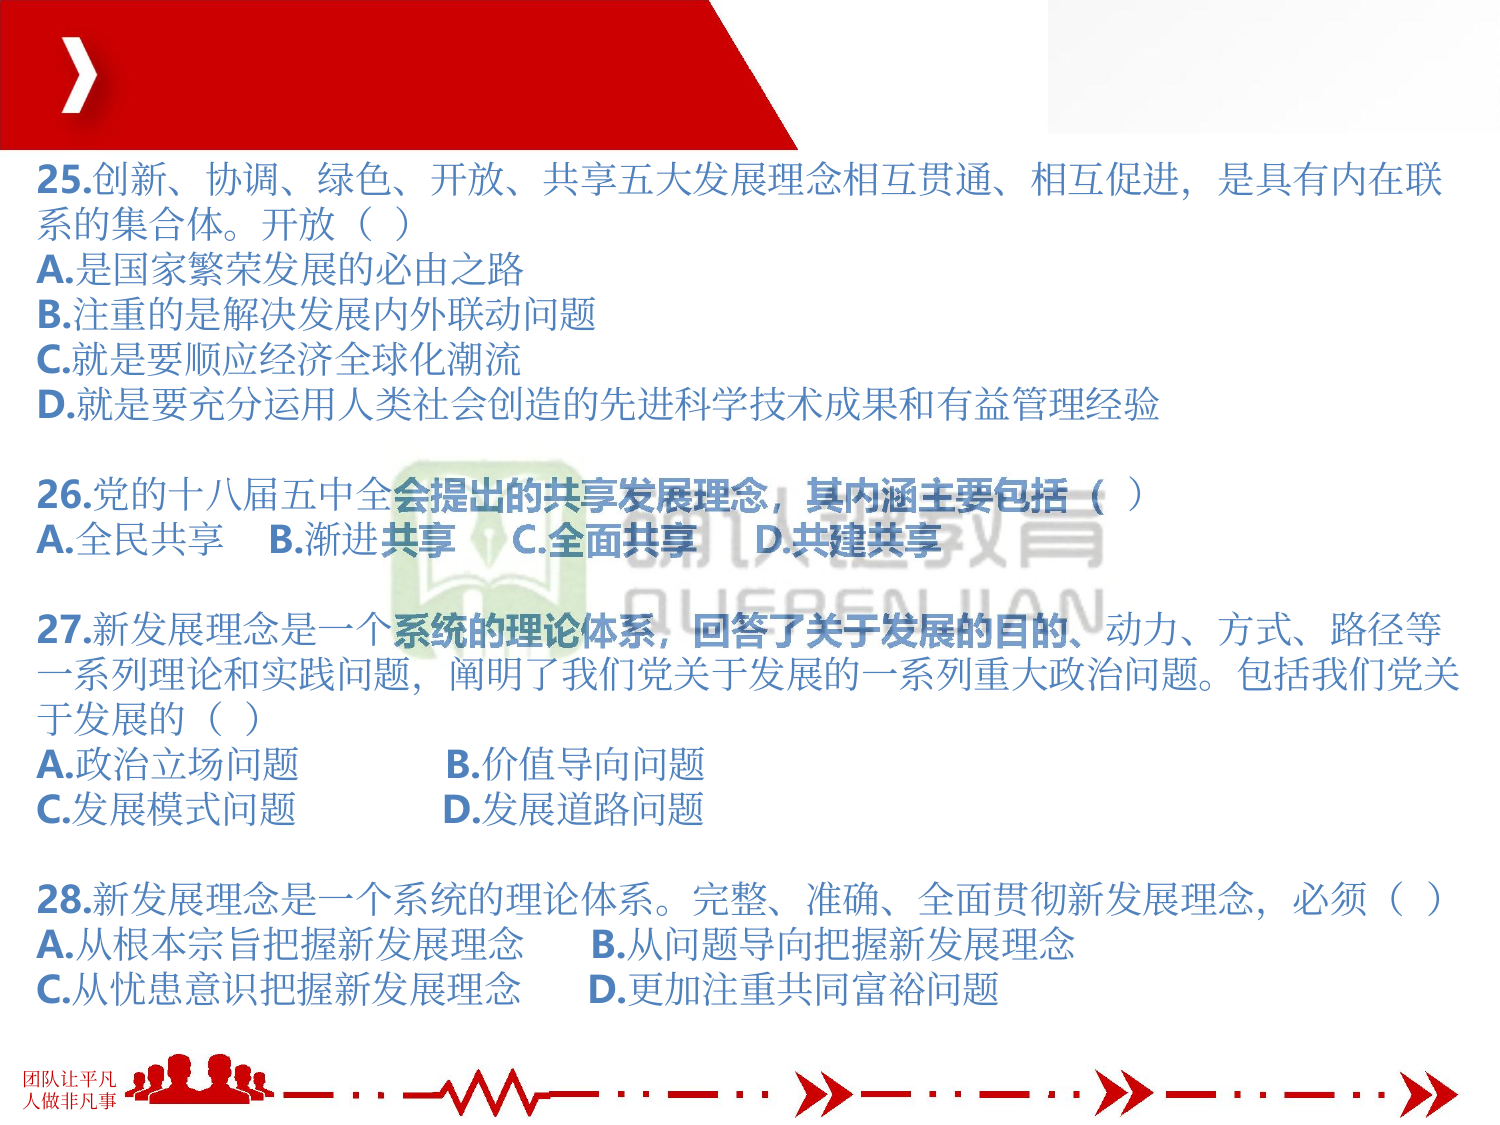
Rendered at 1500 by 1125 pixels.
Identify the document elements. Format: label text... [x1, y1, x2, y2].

text D.就是要充分运用人类社会创造的先进科学技术成果和有益管理经验 [36, 378, 1189, 428]
text 28.新发展理念是一个系统的理论体系。完整、准确、全面贯彻新发展理念，必须（ ） [36, 873, 1490, 923]
text 系的集合体。开放（ ） [36, 203, 1468, 248]
text A.是国家繁荣发展的必由之路 [36, 243, 550, 288]
text A.从根本宗旨把握新发展理念 B.从问题导向把握新发展理念 [36, 923, 1490, 968]
text ） [1127, 468, 1190, 518]
text 团队让平凡 [23, 1071, 142, 1090]
text C.从忧患意识把握新发展理念 D.更加注重共同富裕问题 [36, 968, 1490, 1013]
text 动力、方式、路径等 [1105, 603, 1468, 648]
text D.发展道路问题 [441, 788, 732, 833]
picture [0, 0, 1500, 1125]
text 于发展的（ ） [36, 698, 1486, 743]
text C.发展模式问题 [36, 788, 325, 833]
text B.价值导向问题 [444, 738, 732, 788]
text A.政治立场问题 [36, 738, 325, 788]
text 26.党的十八届五中全 [36, 468, 418, 518]
text A.全民共享 B.渐进 [36, 518, 418, 563]
text 27.新发展理念是一个 [36, 603, 418, 648]
text 25.创新、协调、绿色、开放、共享五大发展理念相互贯通、相互促进，是具有内在联 [36, 153, 1468, 203]
text C.就是要顺应经济全球化潮流 [36, 333, 547, 378]
text 一系列理论和实践问题，阐明了我们党关于发展的一系列重大政治问题。包括我们党关 [36, 648, 1486, 698]
text B.注重的是解决发展内外联动问题 [36, 288, 622, 338]
text 人做非凡事 [23, 1094, 142, 1113]
